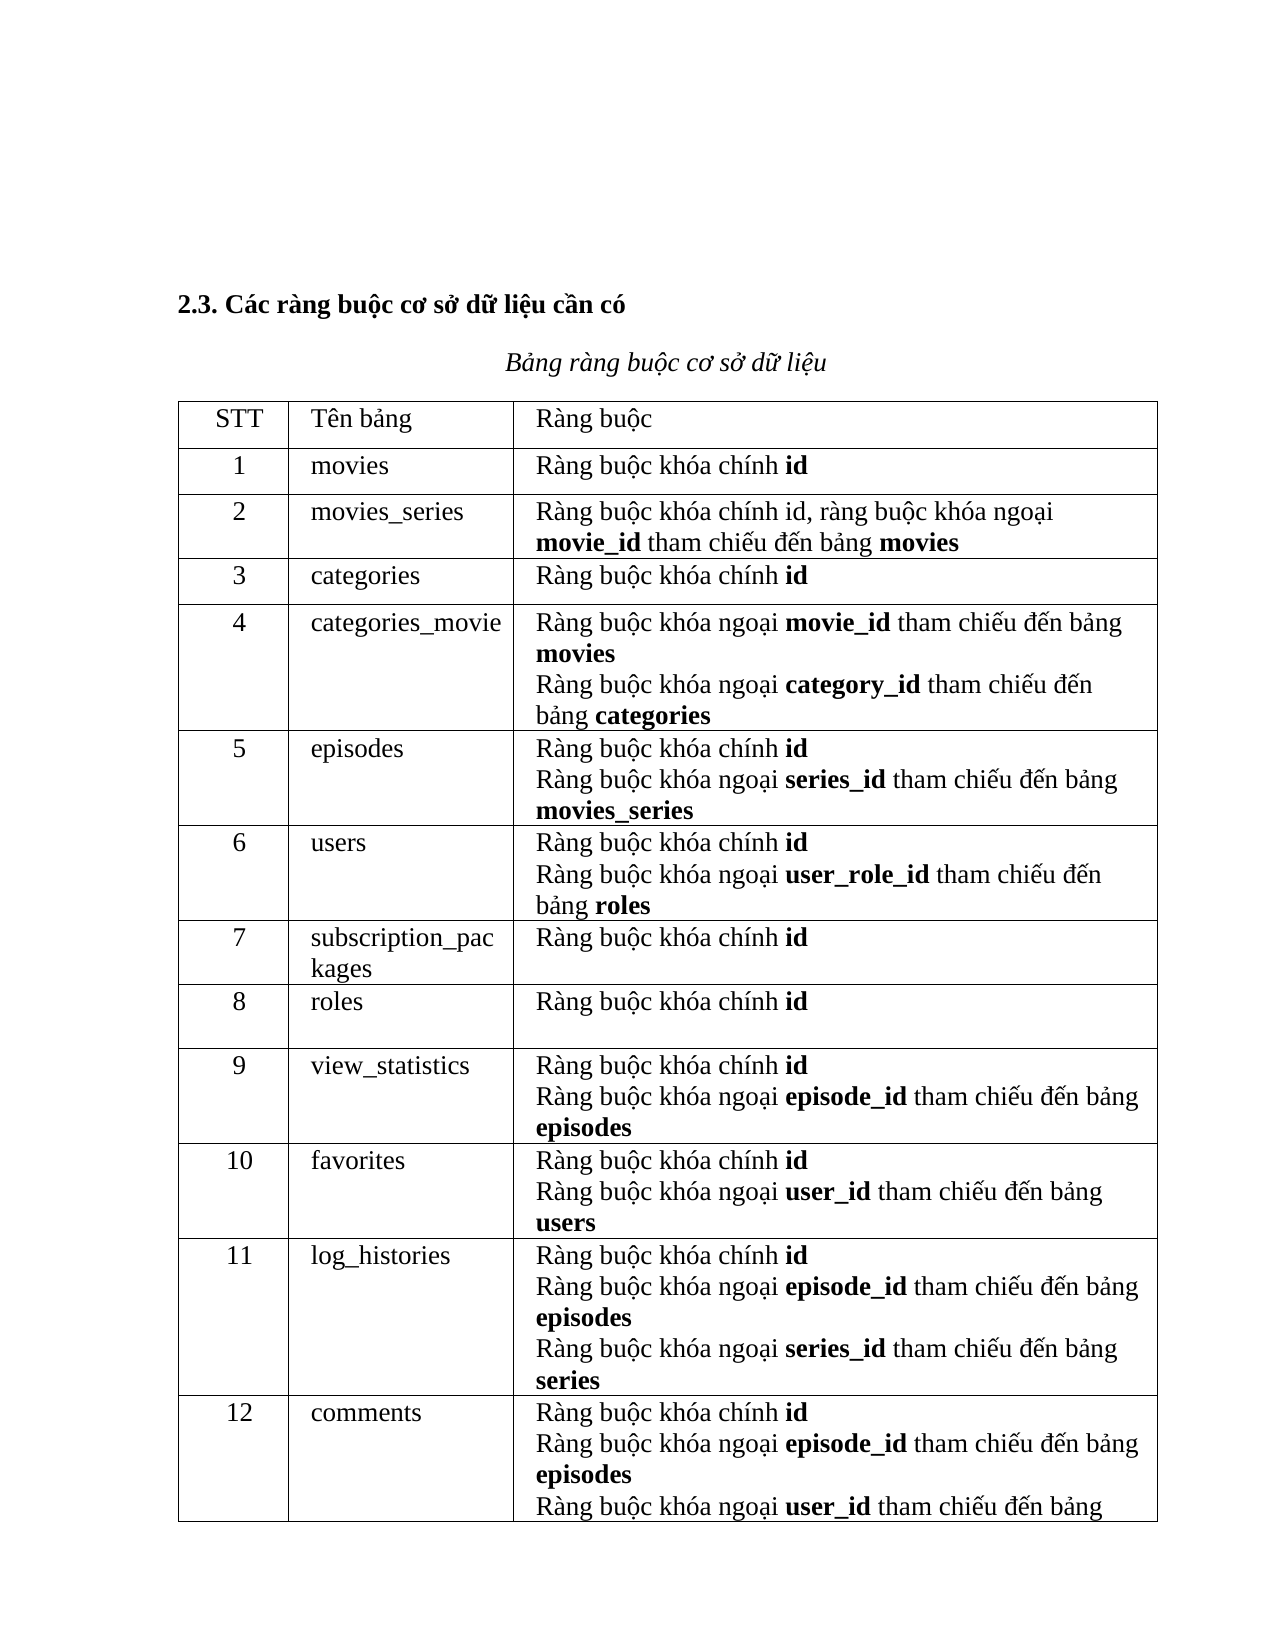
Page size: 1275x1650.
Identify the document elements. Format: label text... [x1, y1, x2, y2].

table_header Ràng buộc [514, 402, 1157, 447]
table_cell Ràng buộc khóa chính id [514, 985, 1157, 1048]
table_cell 9 [179, 1049, 288, 1143]
table_cell 11 [179, 1239, 288, 1395]
table_cell Ràng buộc khóa chính id, ràng buộc khóa ngoại movie_id tham chiếu đến bảng movies [514, 495, 1157, 558]
table_cell categories_movie [289, 605, 513, 730]
table_cell 2 [179, 495, 288, 558]
table_cell movies [289, 449, 513, 494]
table_cell 5 [179, 731, 288, 825]
table_cell 1 [179, 449, 288, 494]
table_cell comments [289, 1396, 513, 1521]
table_cell Ràng buộc khóa chính id Ràng buộc khóa ngoại episode_id tham chiếu đến bảng episodes Ràng buộc khóa ngoại series_id tham chiếu đến bảng series [514, 1239, 1157, 1395]
table_cell subscription_packages [289, 921, 513, 984]
table_cell favorites [289, 1144, 513, 1237]
table_header Tên bảng [289, 402, 513, 447]
table_cell view_statistics [289, 1049, 513, 1143]
table_cell Ràng buộc khóa ngoại movie_id tham chiếu đến bảng movies Ràng buộc khóa ngoại category_id tham chiếu đến bảng categories [514, 605, 1157, 730]
table_cell Ràng buộc khóa chính id [514, 921, 1157, 984]
table_cell log_histories [289, 1239, 513, 1395]
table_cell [514, 1396, 1157, 1521]
table_cell 8 [179, 985, 288, 1048]
table_cell 10 [179, 1144, 288, 1237]
table_cell 3 [179, 559, 288, 604]
table_cell 6 [179, 826, 288, 920]
table_cell categories [289, 559, 513, 604]
text Bảng ràng buộc cơ sở dữ liệu [179, 346, 1155, 377]
table_cell roles [289, 985, 513, 1048]
table_header STT [179, 402, 288, 447]
table_cell 7 [179, 921, 288, 984]
table_cell Ràng buộc khóa chính id Ràng buộc khóa ngoại episode_id tham chiếu đến bảng episodes [514, 1049, 1157, 1143]
table_cell 12 [179, 1396, 288, 1521]
table_cell Ràng buộc khóa chính id [514, 449, 1157, 494]
table_cell movies_series [289, 495, 513, 558]
table_cell episodes [289, 731, 513, 825]
table_cell Ràng buộc khóa chính id Ràng buộc khóa ngoại user_role_id tham chiếu đến bảng roles [514, 826, 1157, 920]
table_cell 4 [179, 605, 288, 730]
subtitle 2.3. Các ràng buộc cơ sở dữ liệu cần có [177, 288, 1173, 319]
table_cell Ràng buộc khóa chính id Ràng buộc khóa ngoại series_id tham chiếu đến bảng movies_series [514, 731, 1157, 825]
table_cell Ràng buộc khóa chính id [514, 559, 1157, 604]
table_cell users [289, 826, 513, 920]
table_cell Ràng buộc khóa chính id Ràng buộc khóa ngoại user_id tham chiếu đến bảng users [514, 1144, 1157, 1237]
